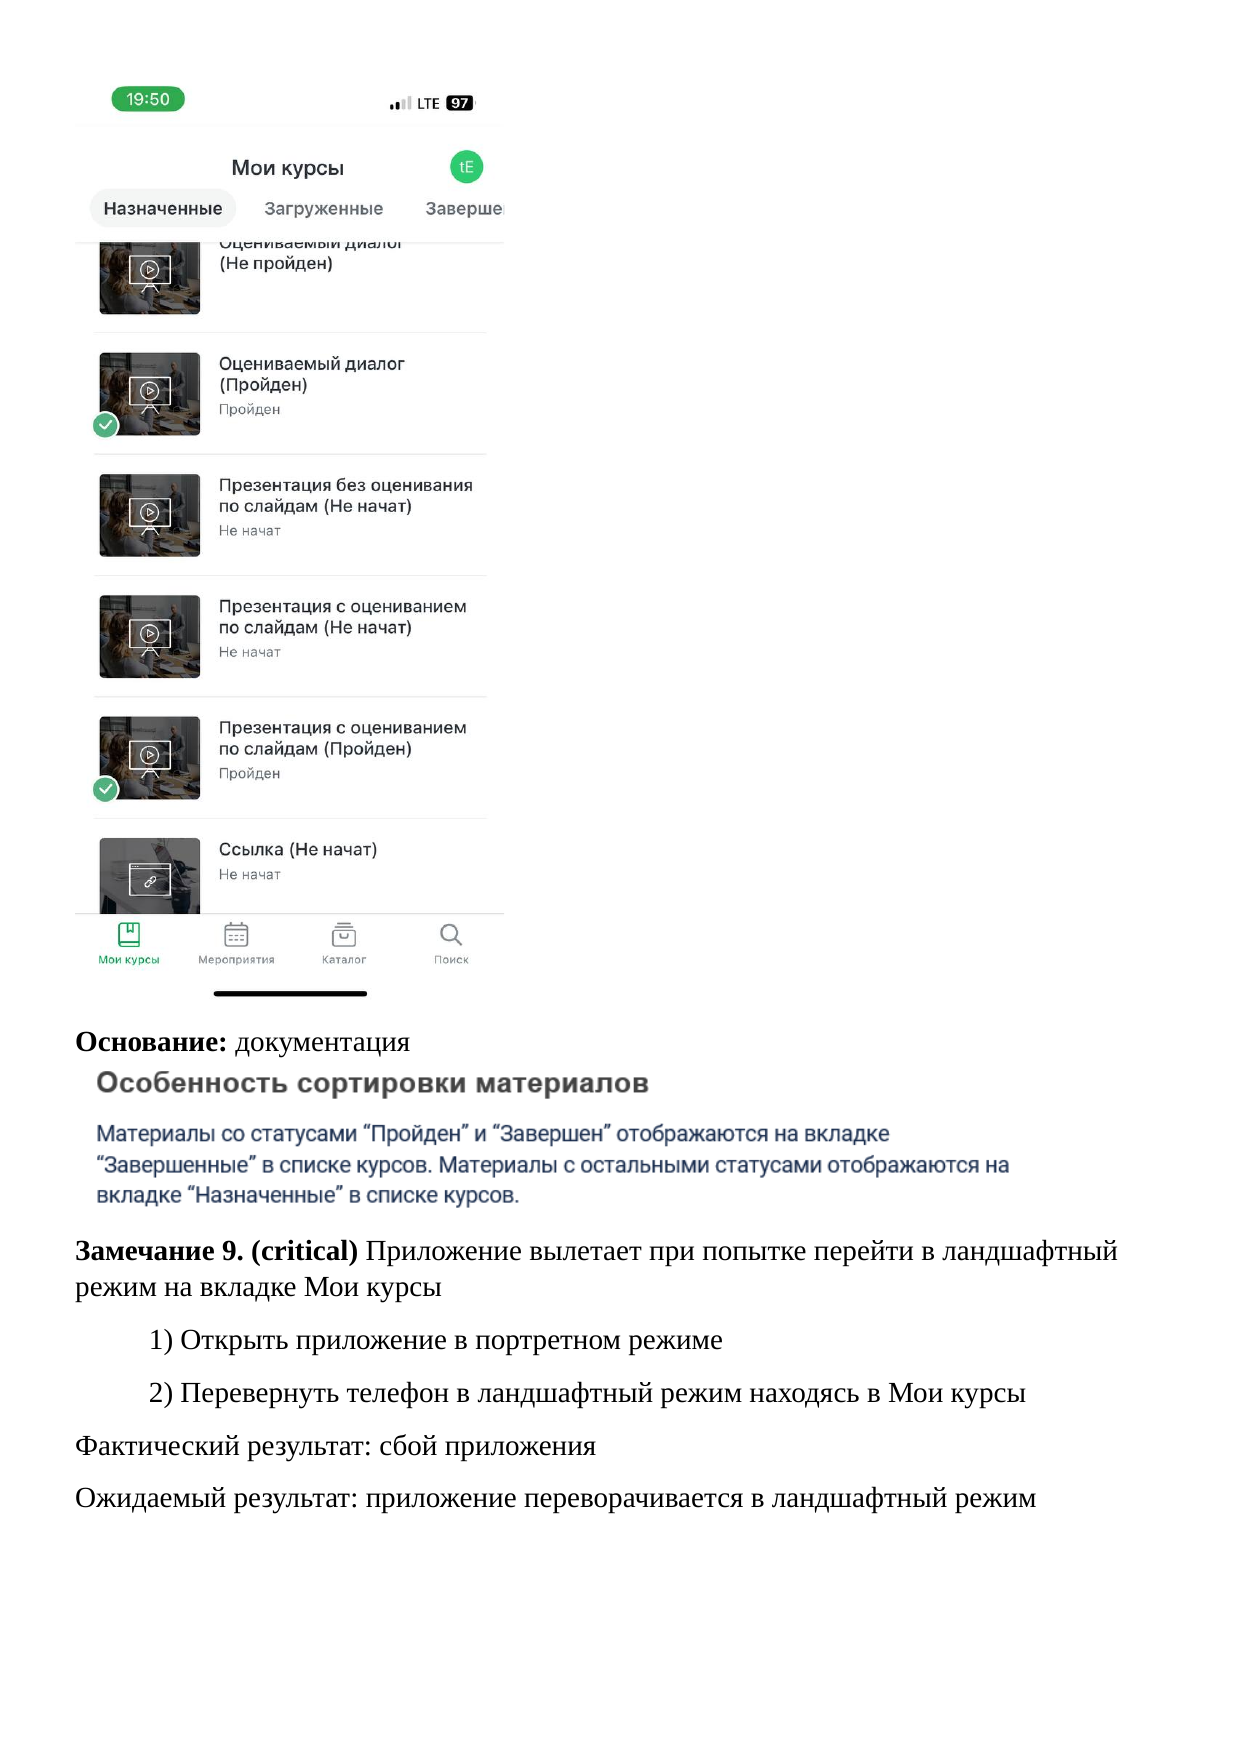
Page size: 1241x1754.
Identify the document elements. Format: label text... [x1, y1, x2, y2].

text Фактический результат: сбой приложения [75, 1428, 1165, 1461]
text Замечание 9. (critical) Приложение вылетает при попытке перейти в ландшафтный режим на вкладке Мои курсы [75, 1233, 1165, 1303]
picture [75, 75, 505, 1005]
text 2) Перевернуть телефон в ландшафтный режим находясь в Мои курсы [149, 1375, 1165, 1408]
text 1) Открыть приложение в портретном режиме [149, 1322, 1165, 1356]
picture [75, 1060, 1034, 1214]
text Ожидаемый результат: приложение переворачивается в ландшафтный режим [75, 1481, 1165, 1514]
